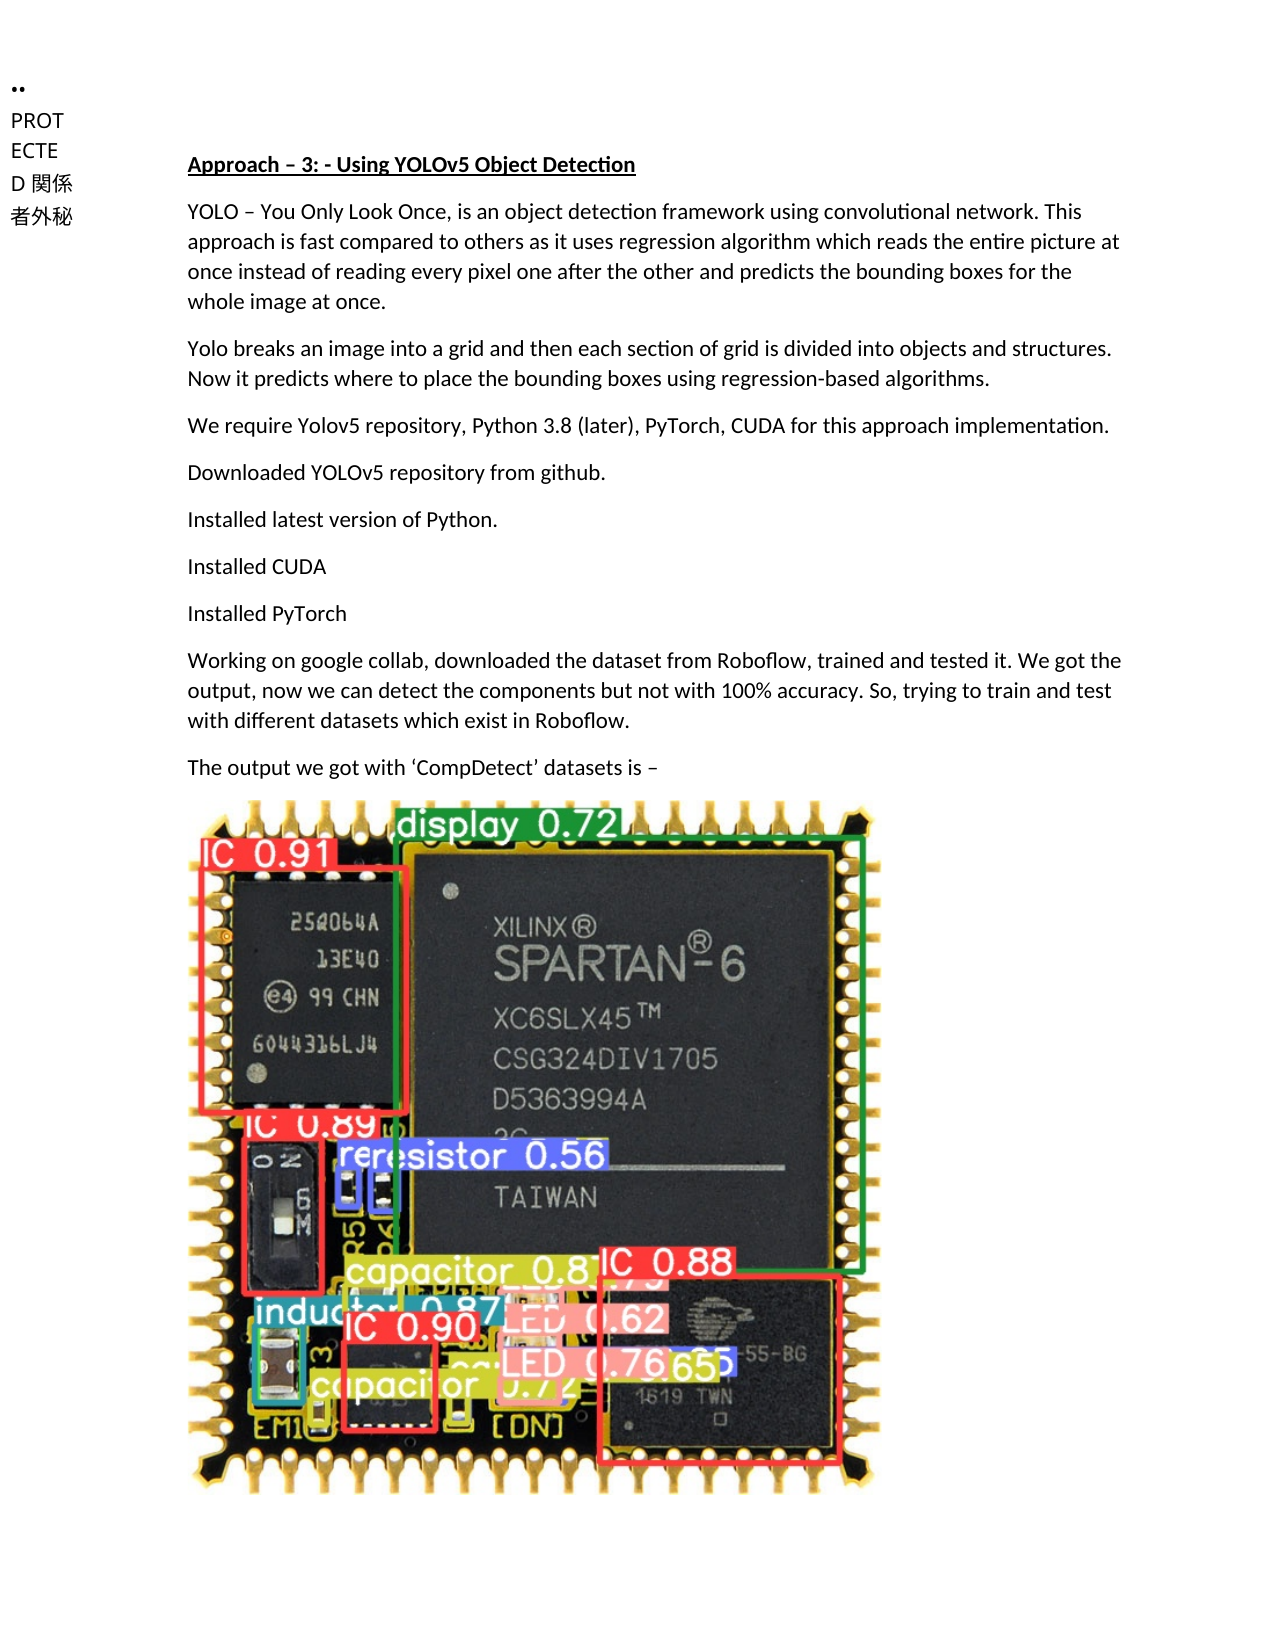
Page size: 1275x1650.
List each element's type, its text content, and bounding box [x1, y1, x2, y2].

text Installed PyTorch [187, 599, 1125, 627]
text Installed CUDA [187, 552, 1125, 580]
text Approach – 3: - Using YOLOv5 Object Detection [187, 150, 1125, 178]
text Yolo breaks an image into a grid and then each section of grid is divided into objects and structures. Now it predicts where to place the bounding boxes using regression-based algorithms. [187, 334, 1125, 393]
text Installed latest version of Python. [187, 505, 1125, 533]
text YOLO – You Only Look Once, is an object detection framework using convolutional network. This approach is fast compared to others as it uses regression algorithm which reads the entire picture at once instead of reading every pixel one after the other and predicts the bounding boxes for the whole image at once. [187, 197, 1125, 316]
text Downloaded YOLOv5 repository from github. [187, 458, 1125, 486]
text Working on google collab, downloaded the dataset from Roboflow, trained and tested it. We got the output, now we can detect the components but not with 100% accuracy. So, trying to train and test with different datasets which exist in Roboflow. [187, 646, 1125, 734]
picture [187, 800, 882, 1495]
text The output we got with ‘CompDetect’ datasets is – [187, 753, 1125, 781]
text We require Yolov5 repository, Python 3.8 (later), PyTorch, CUDA for this approach implementation. [187, 411, 1125, 439]
